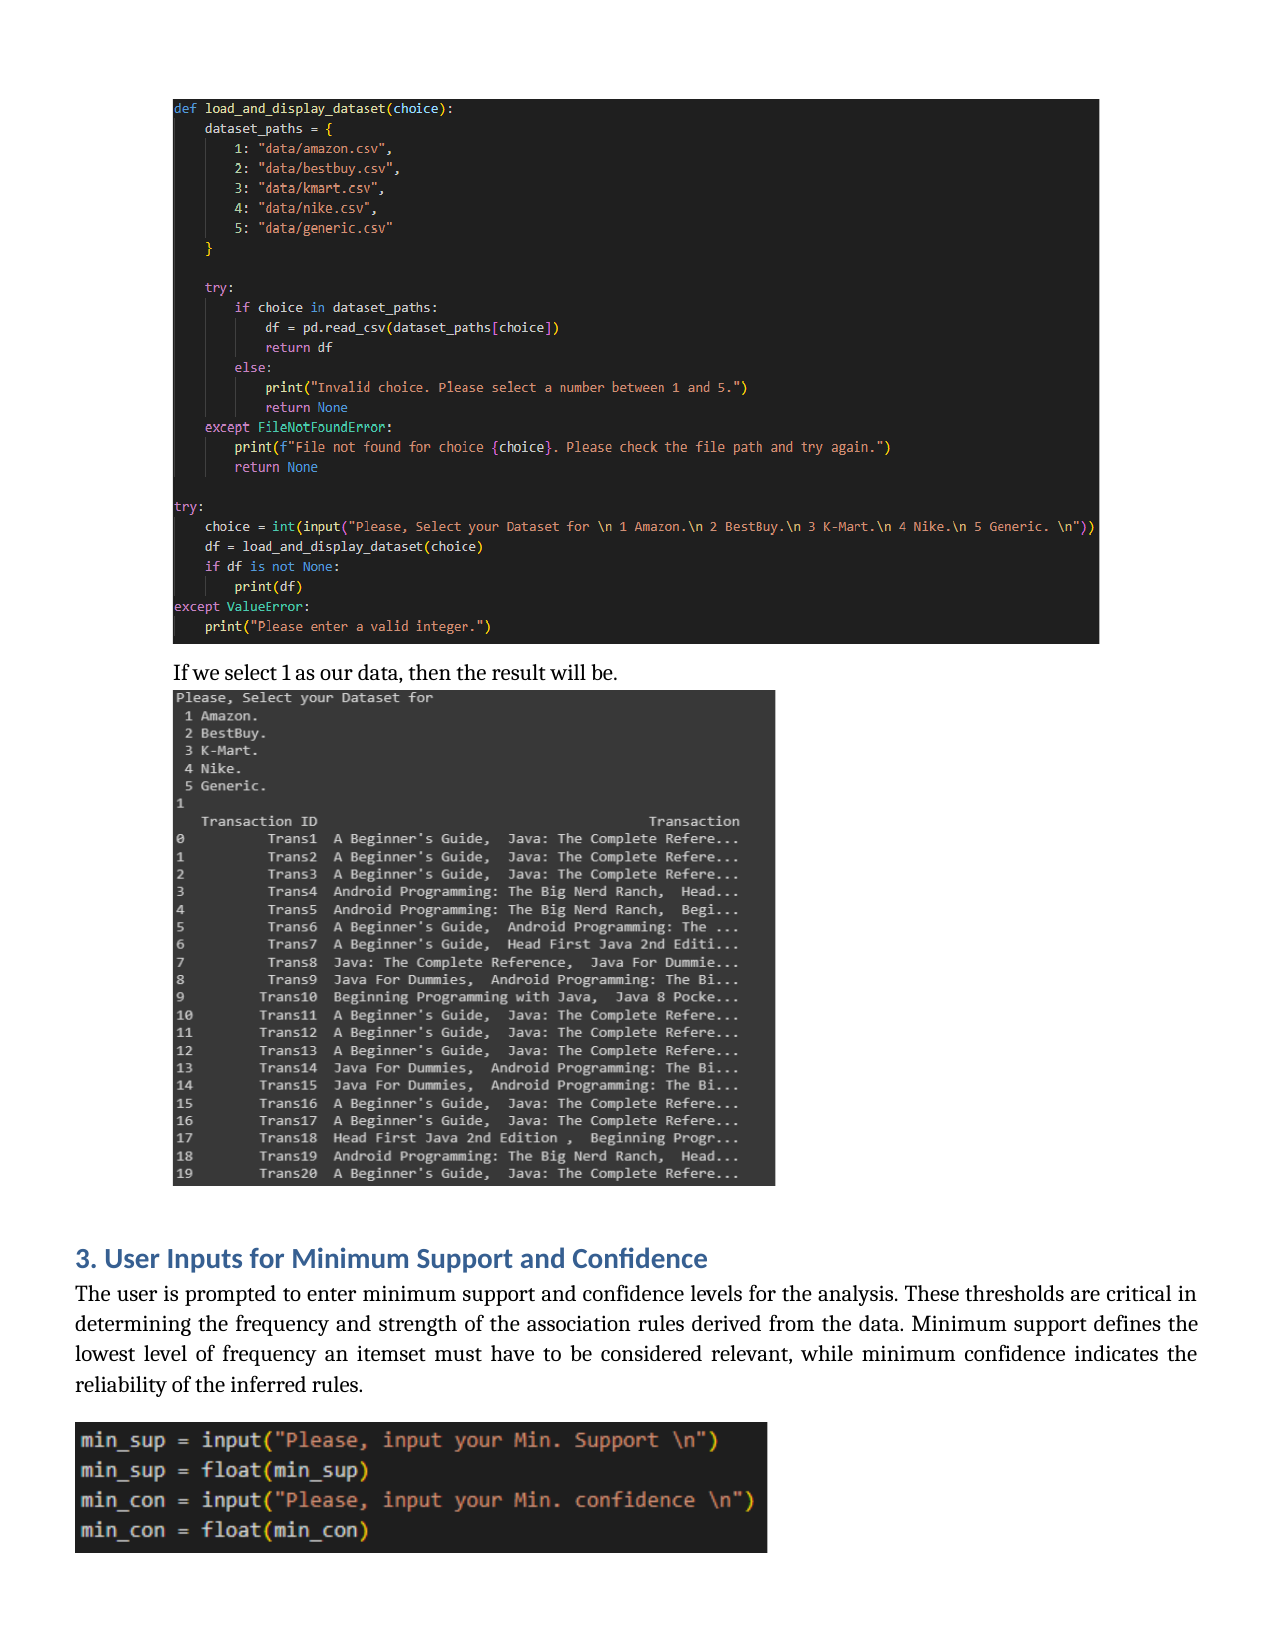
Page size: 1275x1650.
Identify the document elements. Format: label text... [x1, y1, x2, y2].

picture [172, 690, 776, 1186]
subtitle 3. User Inputs for Minimum Support and Confidence [75, 1240, 1200, 1276]
text The user is prompted to enter minimum support and confidence levels for the analysis. These thresholds are critical in determining the frequency and strength of the association rules derived from the data. Minimum support defines the lowest level of frequency an itemset must have to be considered relevant, while minimum confidence indicates the reliability of the inferred rules. [75, 1281, 1200, 1398]
picture [75, 1422, 768, 1553]
picture [172, 99, 1100, 644]
